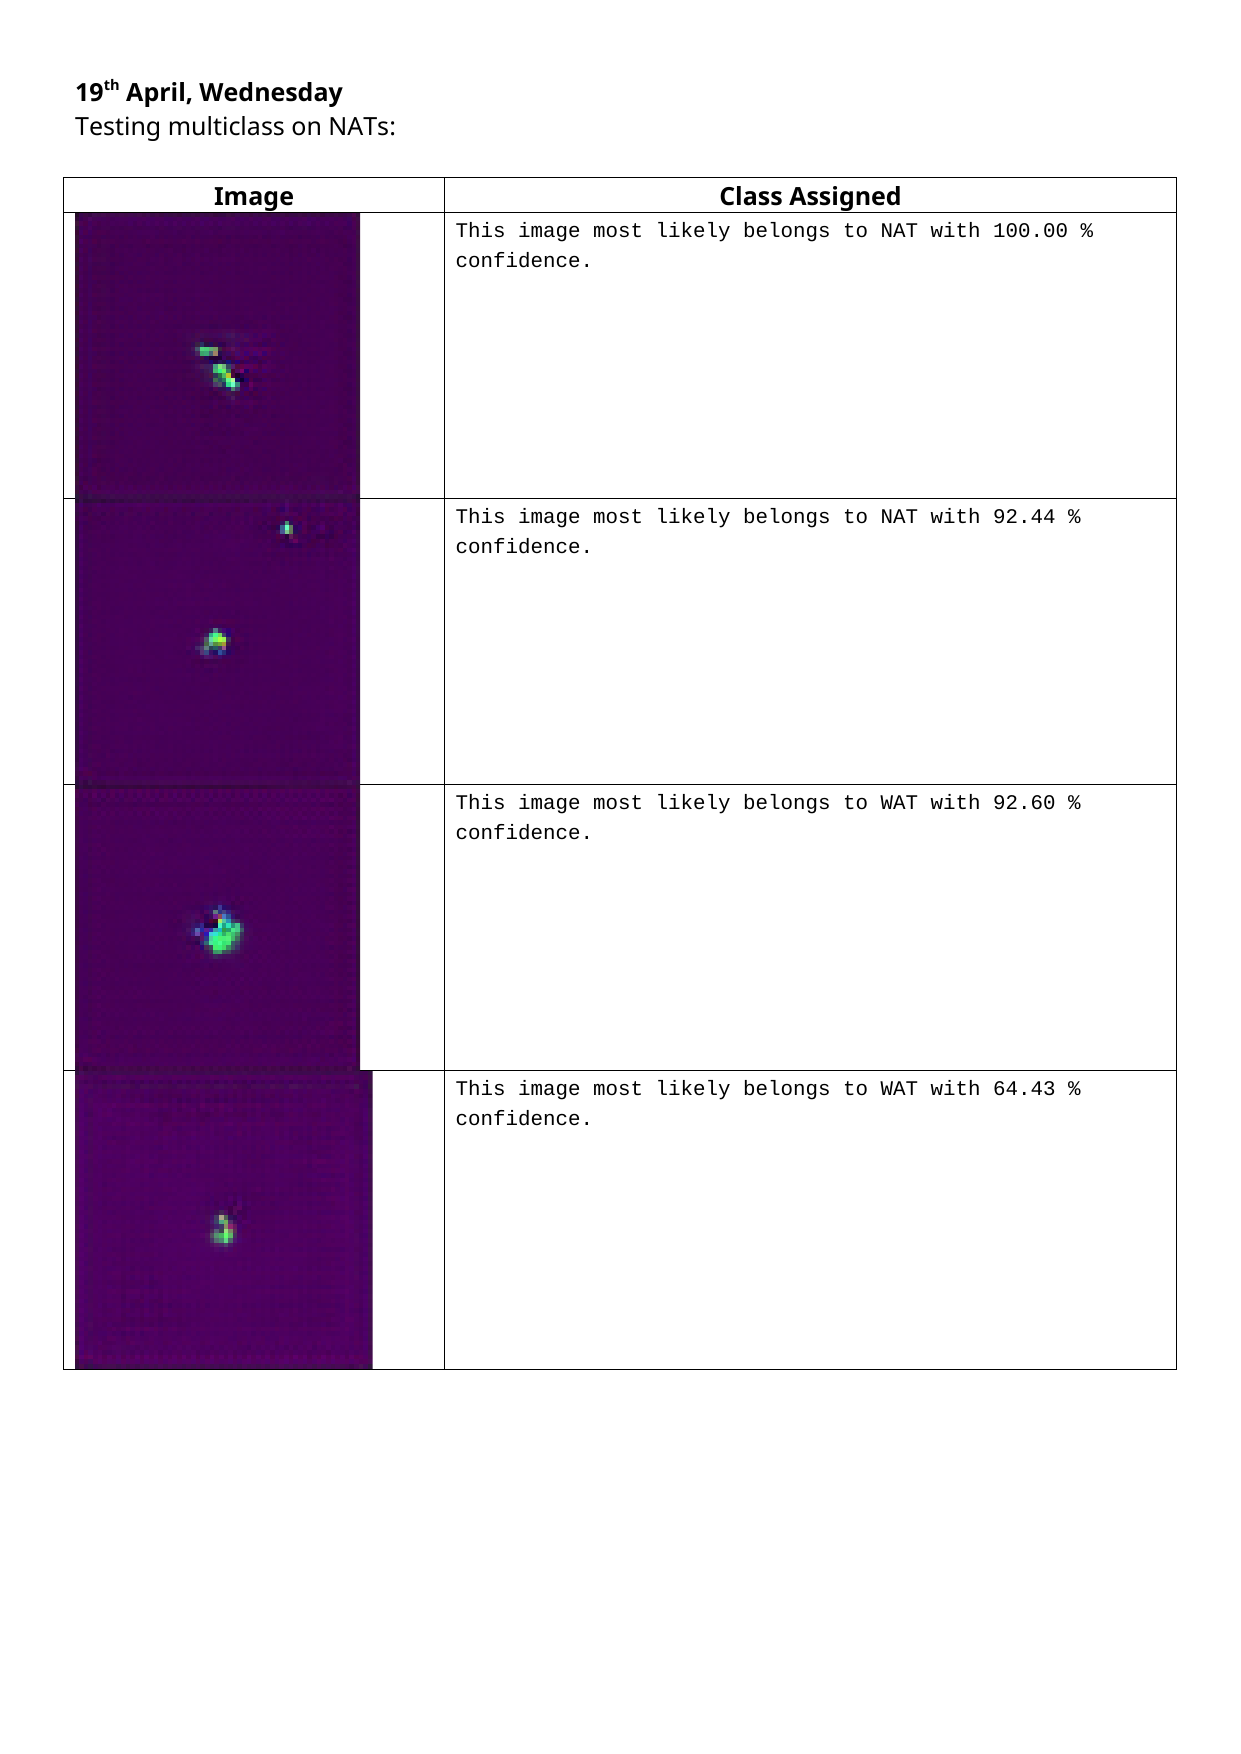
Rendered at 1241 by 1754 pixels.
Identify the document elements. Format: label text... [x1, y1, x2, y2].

table_cell [64, 785, 75, 1070]
table_cell This image most likely belongs to NAT with 92.44 % confidence. [445, 499, 1176, 784]
table_header Class Assigned [445, 178, 1176, 212]
table_cell [361, 785, 444, 1070]
table_cell [64, 1071, 75, 1369]
table_cell [64, 499, 75, 784]
table_header Image [64, 178, 444, 212]
table_cell [373, 1071, 444, 1369]
table_cell This image most likely belongs to NAT with 100.00 % confidence. [445, 213, 1176, 498]
text Testing multiclass on NATs: [75, 109, 1165, 143]
table_cell [64, 213, 75, 498]
table_cell [361, 213, 444, 498]
table_cell [361, 499, 444, 784]
text 19th April, Wednesday [75, 75, 1165, 109]
table_cell This image most likely belongs to WAT with 64.43 % confidence. [445, 1071, 1176, 1369]
table_cell This image most likely belongs to WAT with 92.60 % confidence. [445, 785, 1176, 1070]
picture [75, 213, 373, 1369]
